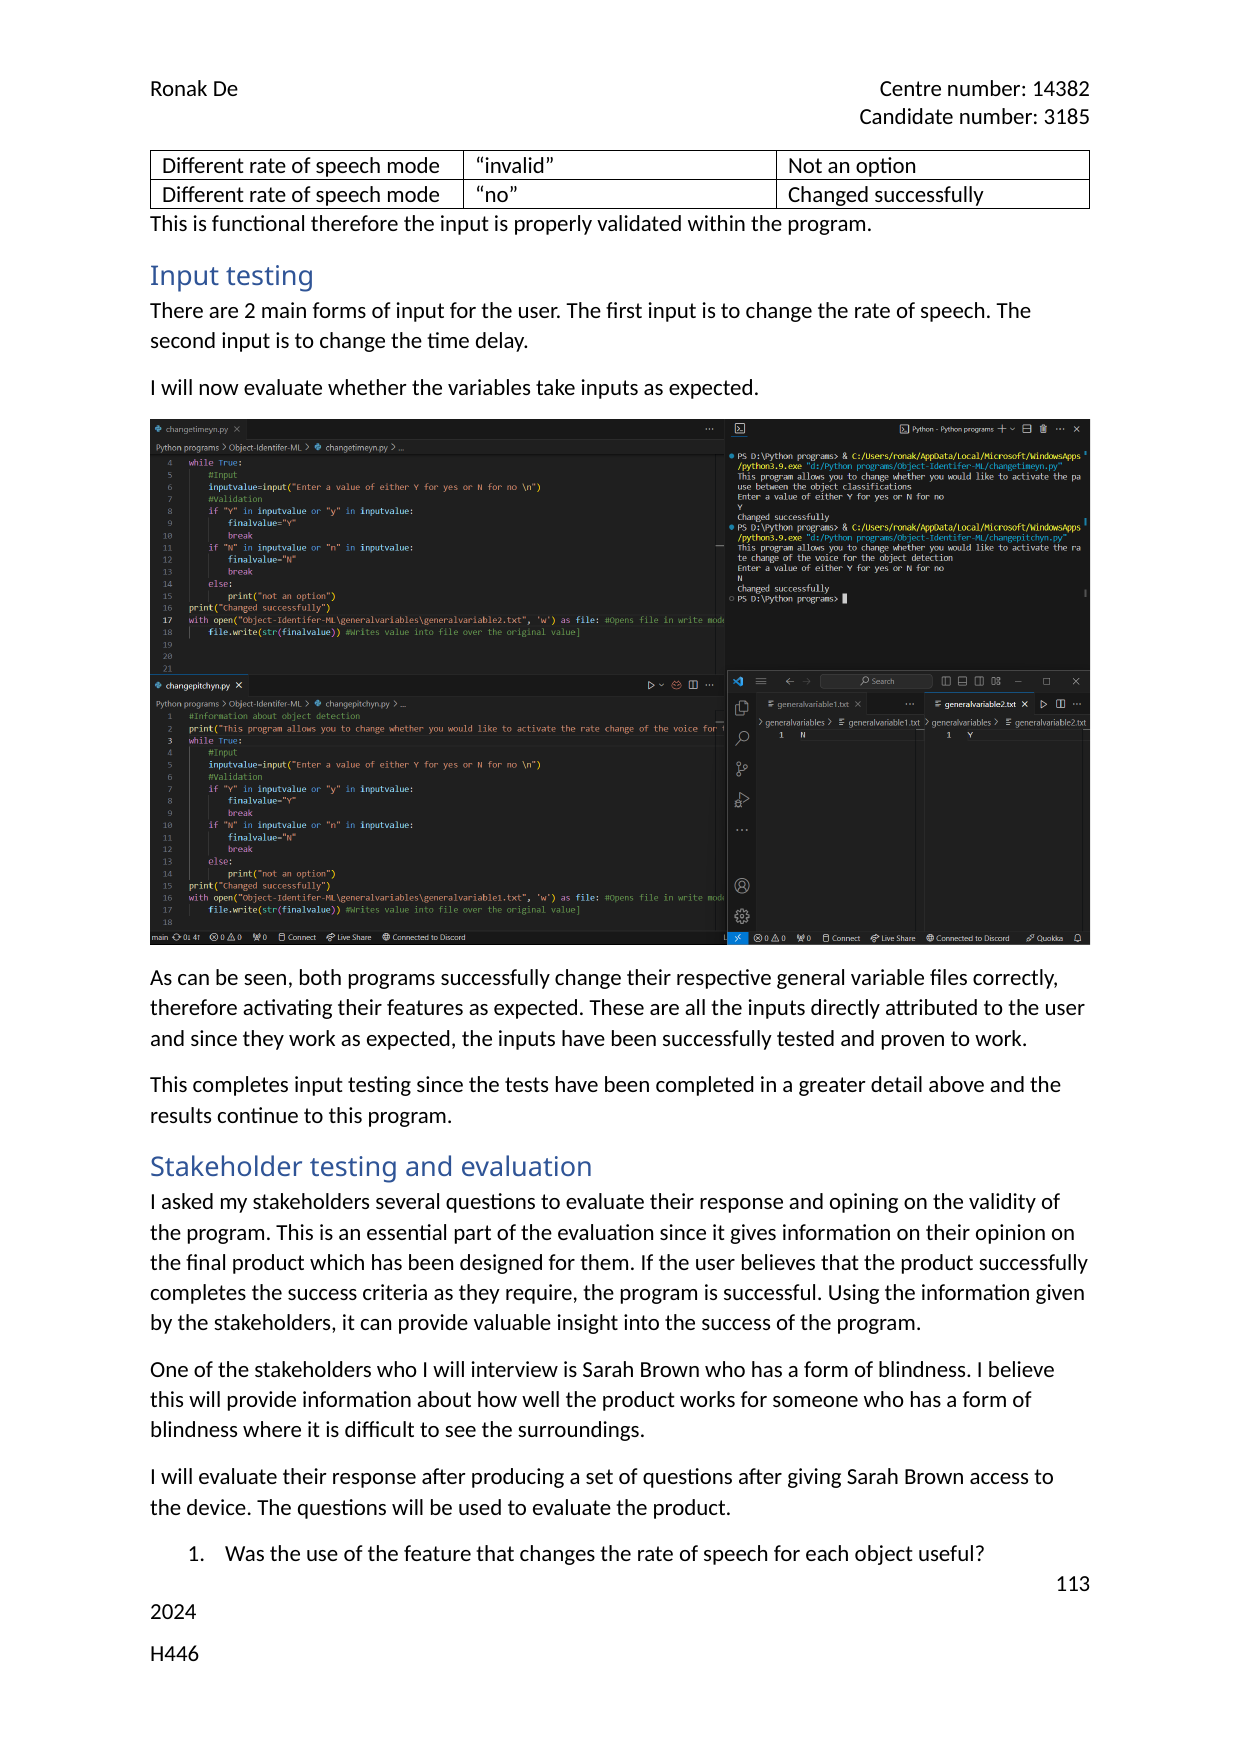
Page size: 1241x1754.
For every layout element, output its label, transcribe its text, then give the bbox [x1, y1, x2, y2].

table_cell “no” [464, 180, 776, 208]
text I will now evaluate whether the variables take inputs as expected. [150, 373, 1090, 401]
text This completes input testing since the tests have been completed in a greater detail above and the results continue to this program. [150, 1071, 1090, 1129]
picture [150, 419, 1091, 945]
text As can be seen, both programs successfully change their respective general variable files correctly, therefore activating their features as expected. These are all the inputs directly attributed to the user and since they work as expected, the inputs have been successfully tested and proven to work. [150, 963, 1090, 1052]
table_cell Changed successfully [777, 180, 1089, 208]
text This is functional therefore the input is properly validated within the program. [150, 209, 1090, 237]
text I will evaluate their response after producing a set of questions after giving Sarah Brown access to the device. The questions will be used to evaluate the product. [150, 1462, 1090, 1521]
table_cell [151, 151, 463, 179]
subtitle Stakeholder testing and evaluation [150, 1148, 1090, 1184]
table_cell Not an option [777, 151, 1089, 179]
list Was the use of the feature that changes the rate of speech for each object useful? [187, 1539, 1090, 1568]
table_cell Different rate of speech mode [151, 180, 463, 208]
subtitle Input testing [150, 256, 1090, 293]
text One of the stakeholders who I will interview is Sarah Brown who has a form of blindness. I believe this will provide information about how well the product works for someone who has a form of blindness where it is difficult to see the surroundings. [150, 1355, 1090, 1444]
text I asked my stakeholders several questions to evaluate their response and opining on the validity of the program. This is an essential part of the evaluation since it gives information on their opinion on the final product which has been designed for them. If the user believes that the product successfully completes the success criteria as they require, the program is successful. Using the information given by the stakeholders, it can provide valuable insight into the success of the program. [150, 1187, 1090, 1336]
text There are 2 main forms of input for the user. The first input is to change the rate of speech. The second input is to change the time delay. [150, 296, 1090, 354]
table_cell “invalid” [464, 151, 776, 179]
